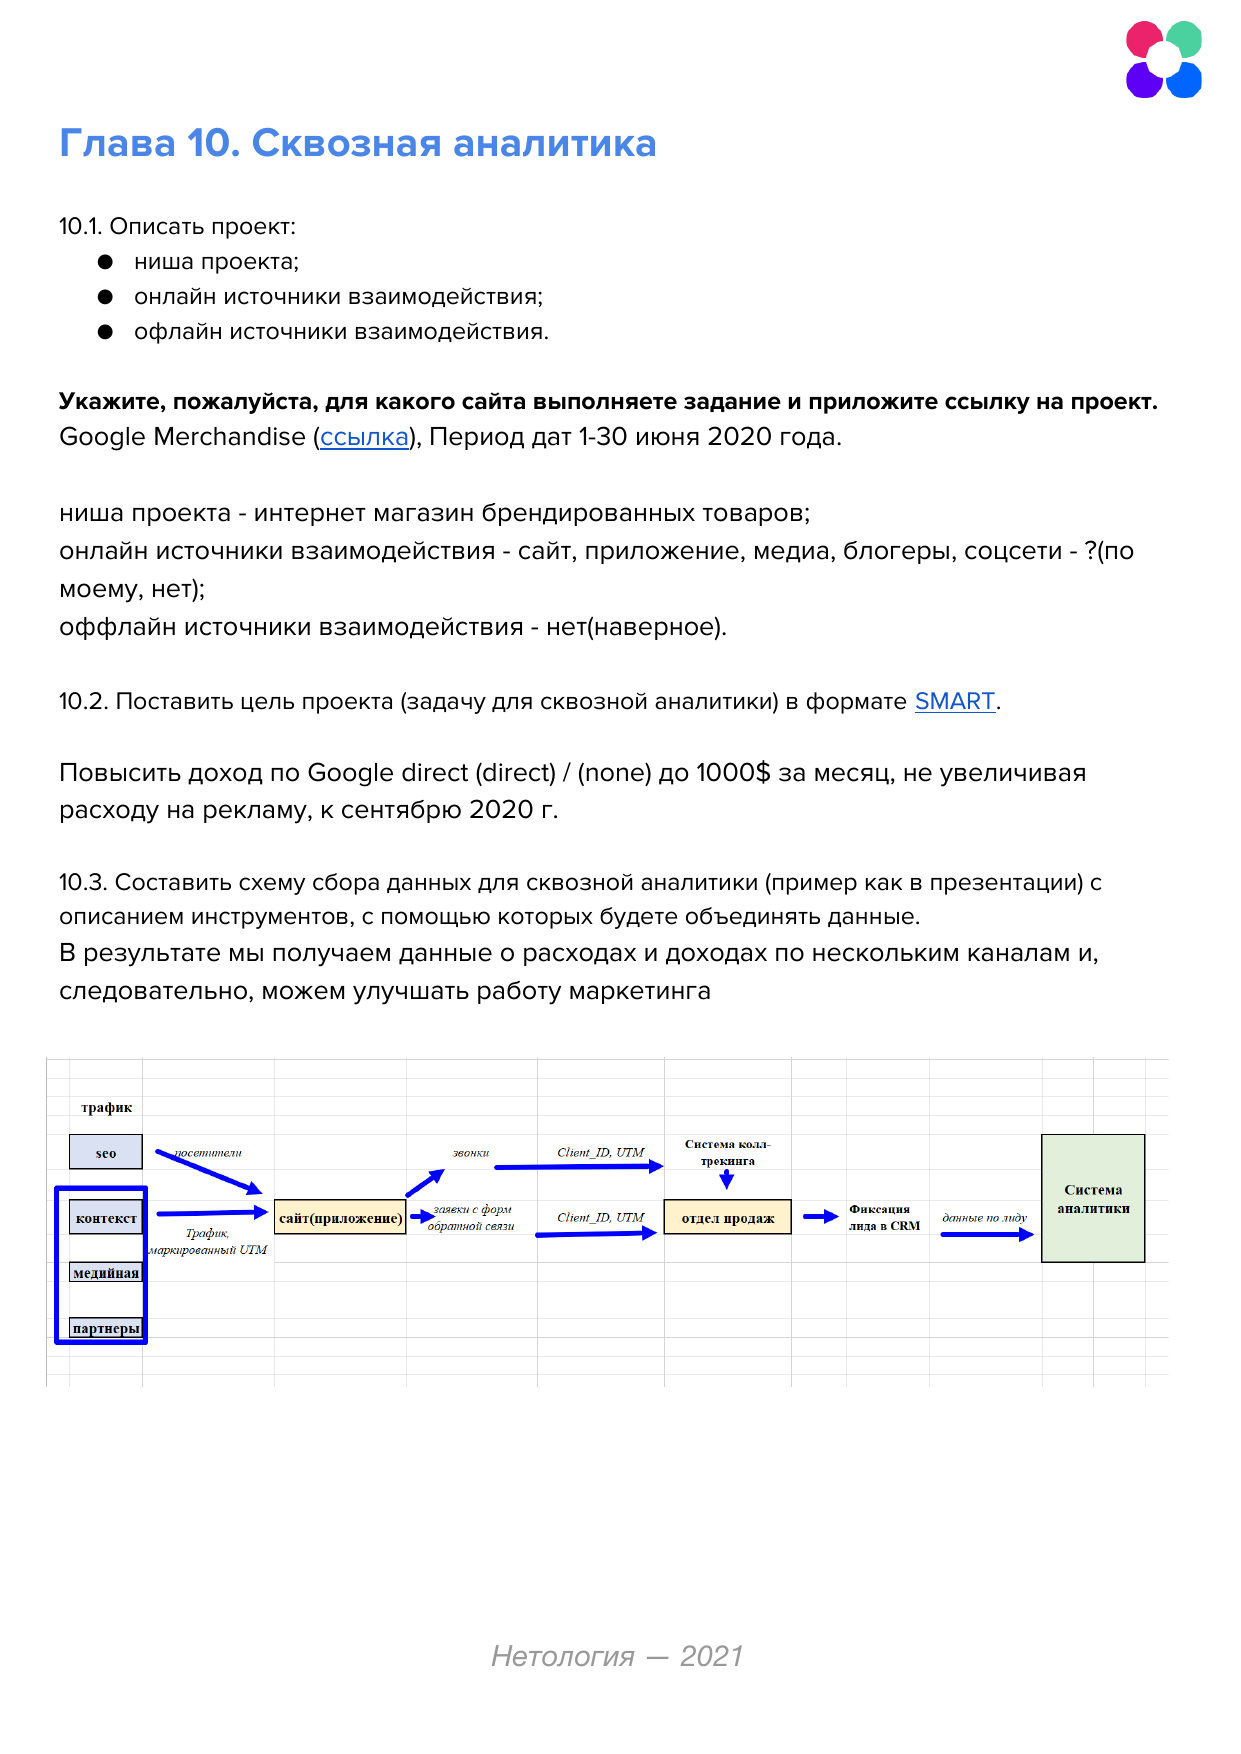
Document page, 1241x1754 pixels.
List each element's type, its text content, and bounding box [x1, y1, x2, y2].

text 10.3. Составить схему сбора данных для сквозной аналитики (пример как в презентации) с описанием инструментов, с помощью которых будете объединять данные. [59, 867, 1181, 932]
text ниша проекта - интернет магазин брендированных товаров; онлайн источники взаимодействия - сайт, приложение, медиа, блогеры, соцсети - ?(по моему, нет); оффлайн источники взаимодействия - нет(наверное). [59, 497, 1181, 643]
text Google Merchandise (ссылка), Период дат 1-30 июня 2020 года. [59, 421, 1181, 454]
text Укажите, пожалуйста, для какого сайта выполняете задание и приложите ссылку на проект. [59, 386, 1181, 416]
text Повысить доход по Google direct (direct) / (none) до 1000$ за месяц, не увеличивая расходу на рекламу, к сентябрю 2020 г. [59, 756, 1181, 827]
list офлайн источники взаимодействия. [96, 316, 1181, 347]
list онлайн источники взаимодействия; [96, 281, 1181, 312]
text 10.1. Описать проект: [59, 212, 1181, 242]
picture [46, 1057, 1169, 1387]
text 10.2. Поставить цель проекта (задачу для сквозной аналитики) в формате SMART. [59, 686, 1181, 717]
list ниша проекта; [96, 246, 1181, 277]
picture [1126, 21, 1202, 98]
subtitle Глава 10. Сквозная аналитика [59, 118, 1181, 169]
text В результате мы получаем данные о расходах и доходах по нескольким каналам и, следовательно, можем улучшать работу маркетинга [59, 937, 1181, 1008]
